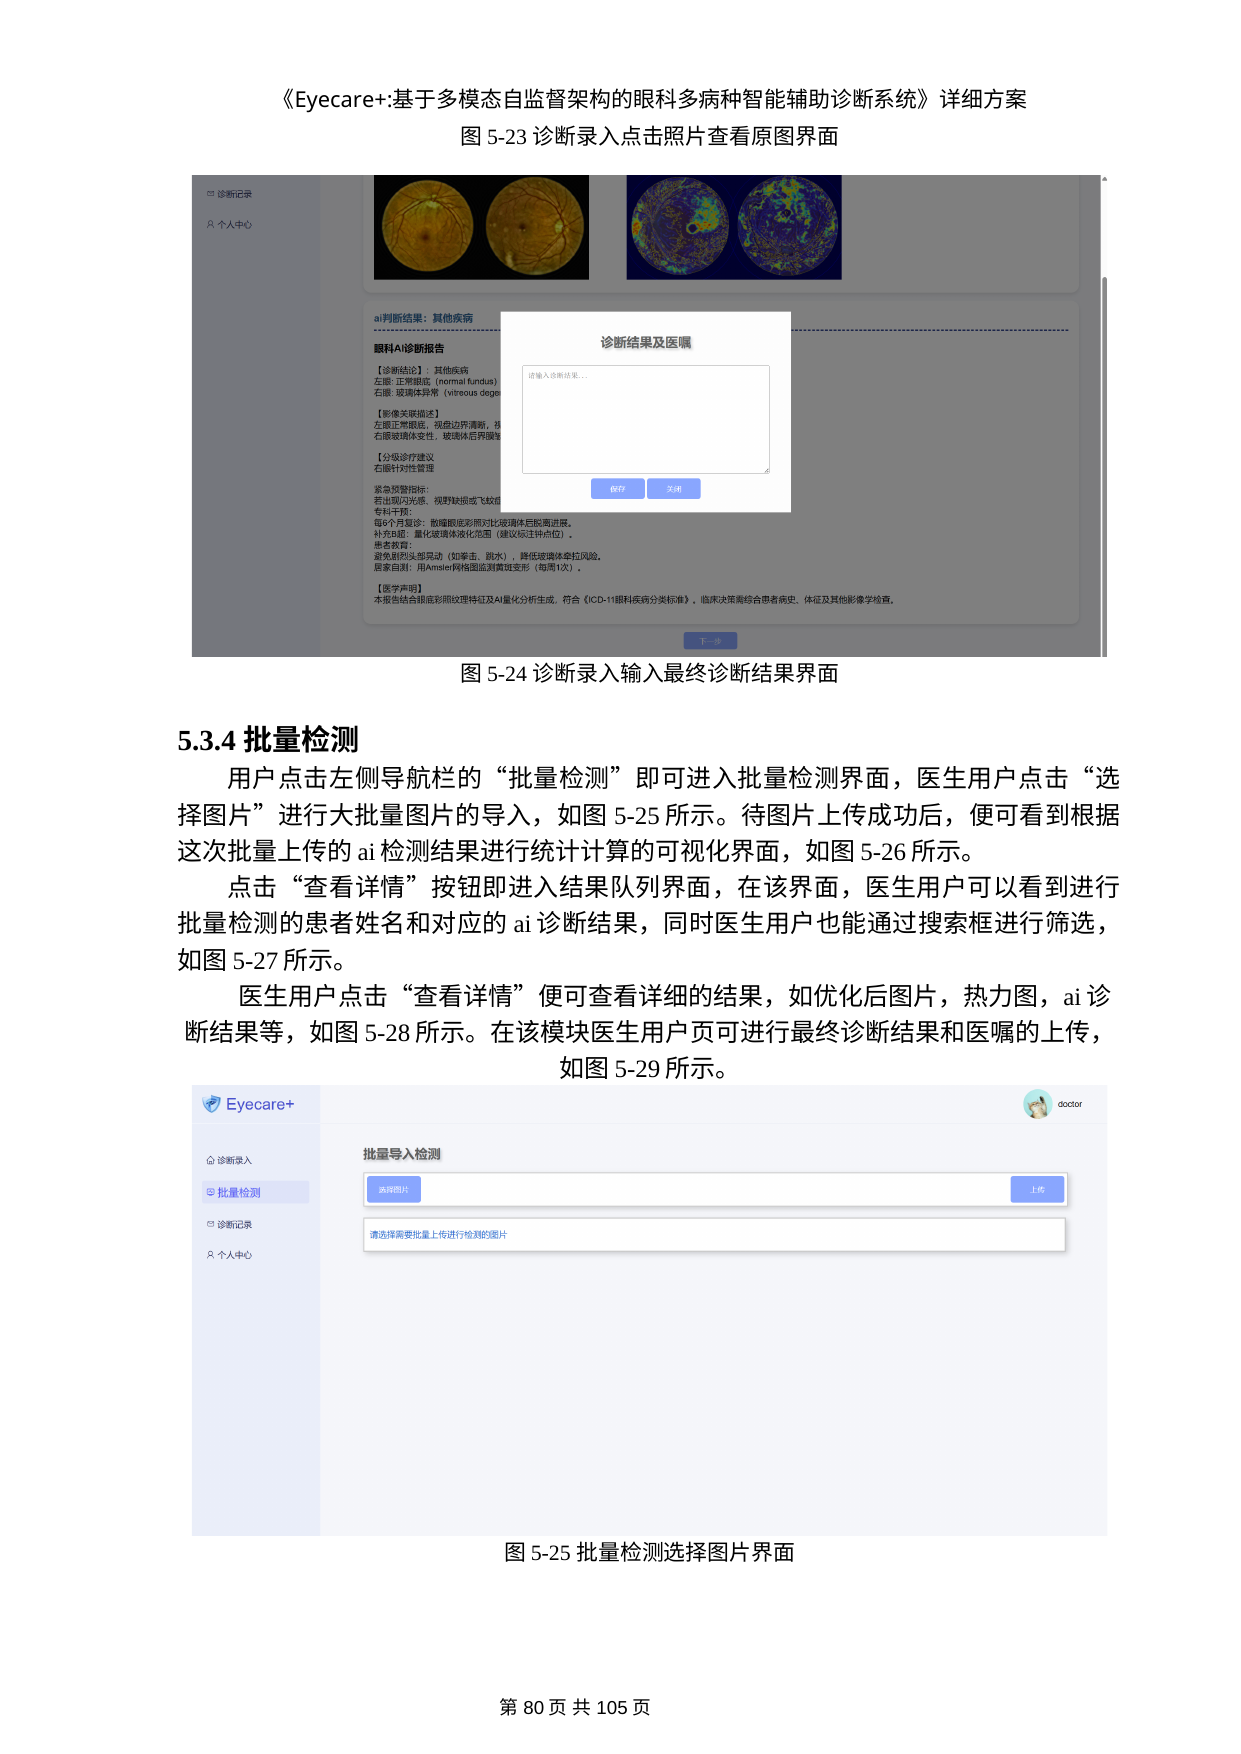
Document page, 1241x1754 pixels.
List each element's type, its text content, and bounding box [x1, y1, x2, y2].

text 医生用户点击“查看详情”便可查看详细的结果，如优化后图片，热力图，ai诊断结果等，如图5-28所示。在该模块医生用户页可进行最终诊断结果和医嘱的上传，如图5-29所示。 [177, 976, 1122, 1085]
picture [191, 1085, 1108, 1536]
text 用户点击左侧导航栏的“批量检测”即可进入批量检测界面，医生用户点击“选择图片”进行大批量图片的导入，如图5-25所示。待图片上传成功后，便可看到根据这次批量上传的ai检测结果进行统计计算的可视化界面，如图5-26所示。 [177, 759, 1122, 868]
picture [191, 175, 1108, 657]
text 点击“查看详情”按钮即进入结果队列界面，在该界面，医生用户可以看到进行批量检测的患者姓名和对应的ai诊断结果，同时医生用户也能通过搜索框进行筛选，如图5-27所示。 [177, 868, 1122, 976]
text 图5-24 诊断录入输入最终诊断结果界面 [177, 656, 1122, 688]
subtitle 5.3.4 批量检测 [177, 717, 1122, 759]
text 图5-25 批量检测选择图片界面 [177, 1535, 1122, 1567]
text 图5-23 诊断录入点击照片查看原图界面 [177, 119, 1122, 151]
